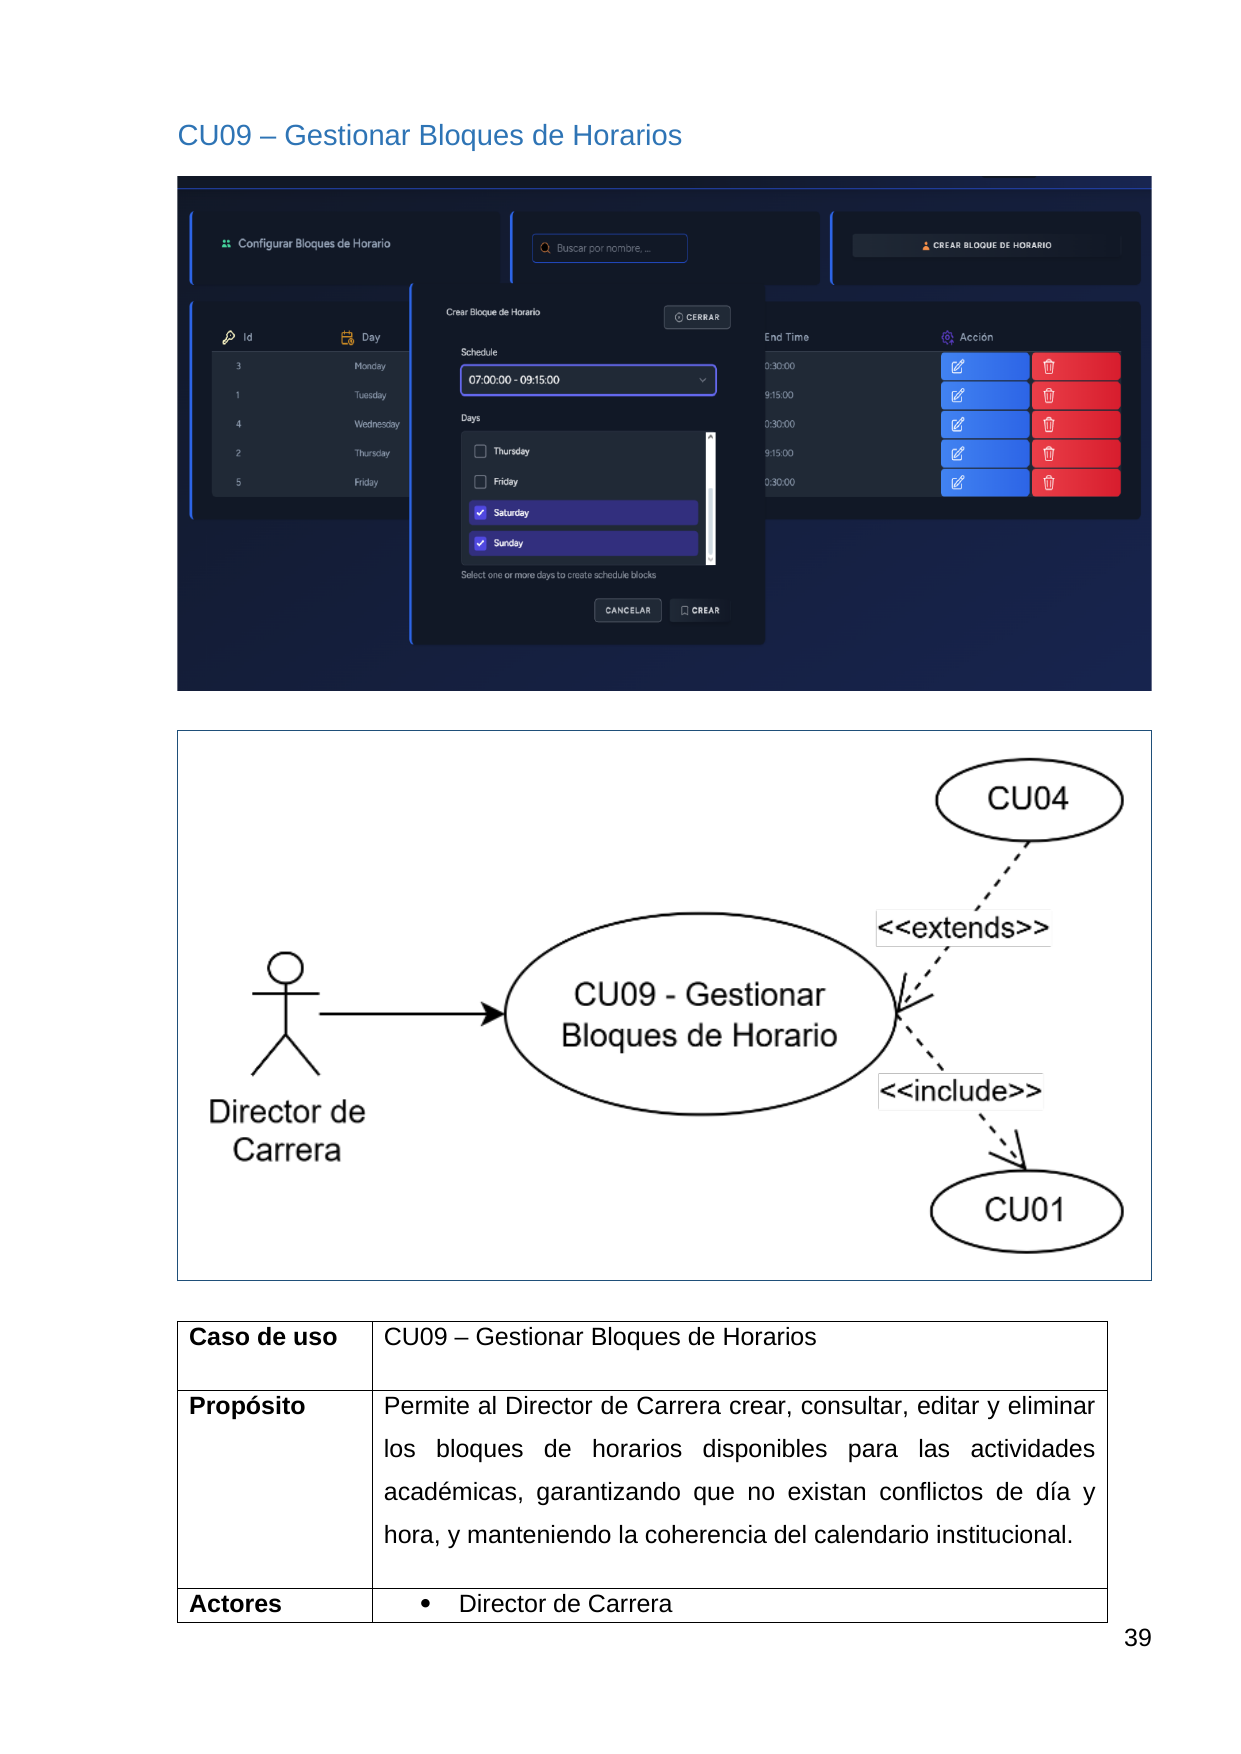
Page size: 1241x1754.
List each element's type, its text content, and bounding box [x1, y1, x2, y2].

table_header Caso de uso [178, 1322, 372, 1390]
table_header CU09 – Gestionar Bloques de Horarios [373, 1322, 1107, 1390]
table_cell Actores [178, 1589, 372, 1622]
subtitle CU09 – Gestionar Bloques de Horarios [177, 118, 1152, 152]
table_cell Propósito [178, 1391, 372, 1588]
table_cell Director de Carrera [373, 1589, 1107, 1622]
table_cell Permite al Director de Carrera crear, consultar, editar y eliminar los bloques de horarios disponibles para las actividades académicas, garantizando que no existan conflictos de día y hora, y manteniendo la coherencia del calendario institucional. [373, 1391, 1107, 1588]
picture [178, 731, 1151, 1280]
picture [177, 176, 1152, 691]
